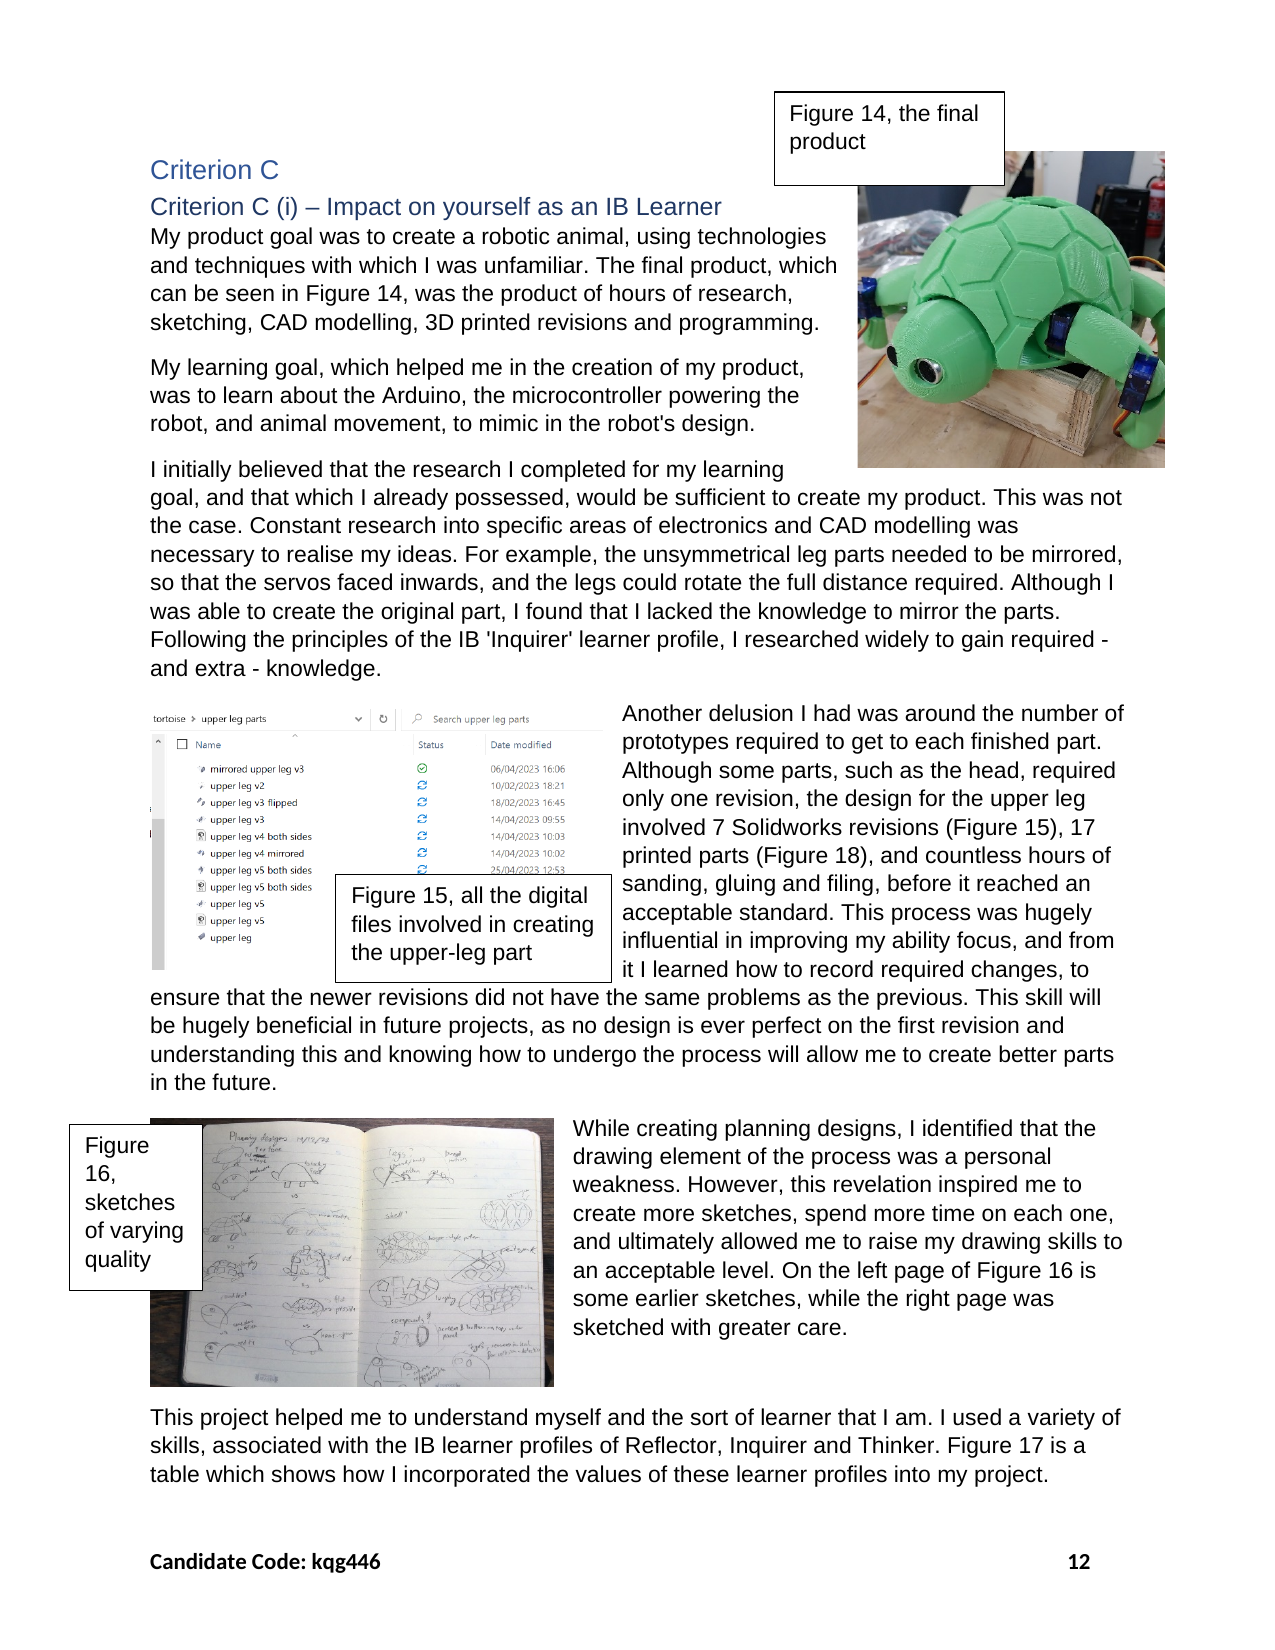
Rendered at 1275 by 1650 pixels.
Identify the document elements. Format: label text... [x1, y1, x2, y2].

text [150, 1404, 1125, 1487]
subtitle Criterion C (i) – Impact on yourself as an IB Learner [150, 192, 857, 221]
picture [150, 709, 603, 970]
picture [150, 1118, 554, 1387]
text My product goal was to create a robotic animal, using technologies and techniques with which I was unfamiliar. The final product, which can be seen in Figure 14, was the product of hours of research, sketching, CAD modelling, 3D printed revisions and programming. [150, 223, 857, 335]
subtitle Criterion C [150, 154, 774, 185]
picture [857, 151, 1165, 468]
text My learning goal, which helped me in the creation of my product, was to learn about the Arduino, the microcontroller powering the robot, and animal movement, to mimic in the robot's design. [150, 353, 857, 437]
text I initially believed that the research I completed for my learning goal, and that which I already possessed, would be sufficient to create my product. This was not the case. Constant research into specific areas of electronics and CAD modelling was necessary to realise my ideas. For example, the unsymmetrical leg parts needed to be mirrored, so that the servos faced inwards, and the legs could rotate the full distance required. Although I was able to create the original part, I found that I lacked the knowledge to mirror the parts. Following the principles of the IB 'Inquirer' learner profile, I researched widely to gain required - and extra - knowledge. [150, 456, 1125, 681]
